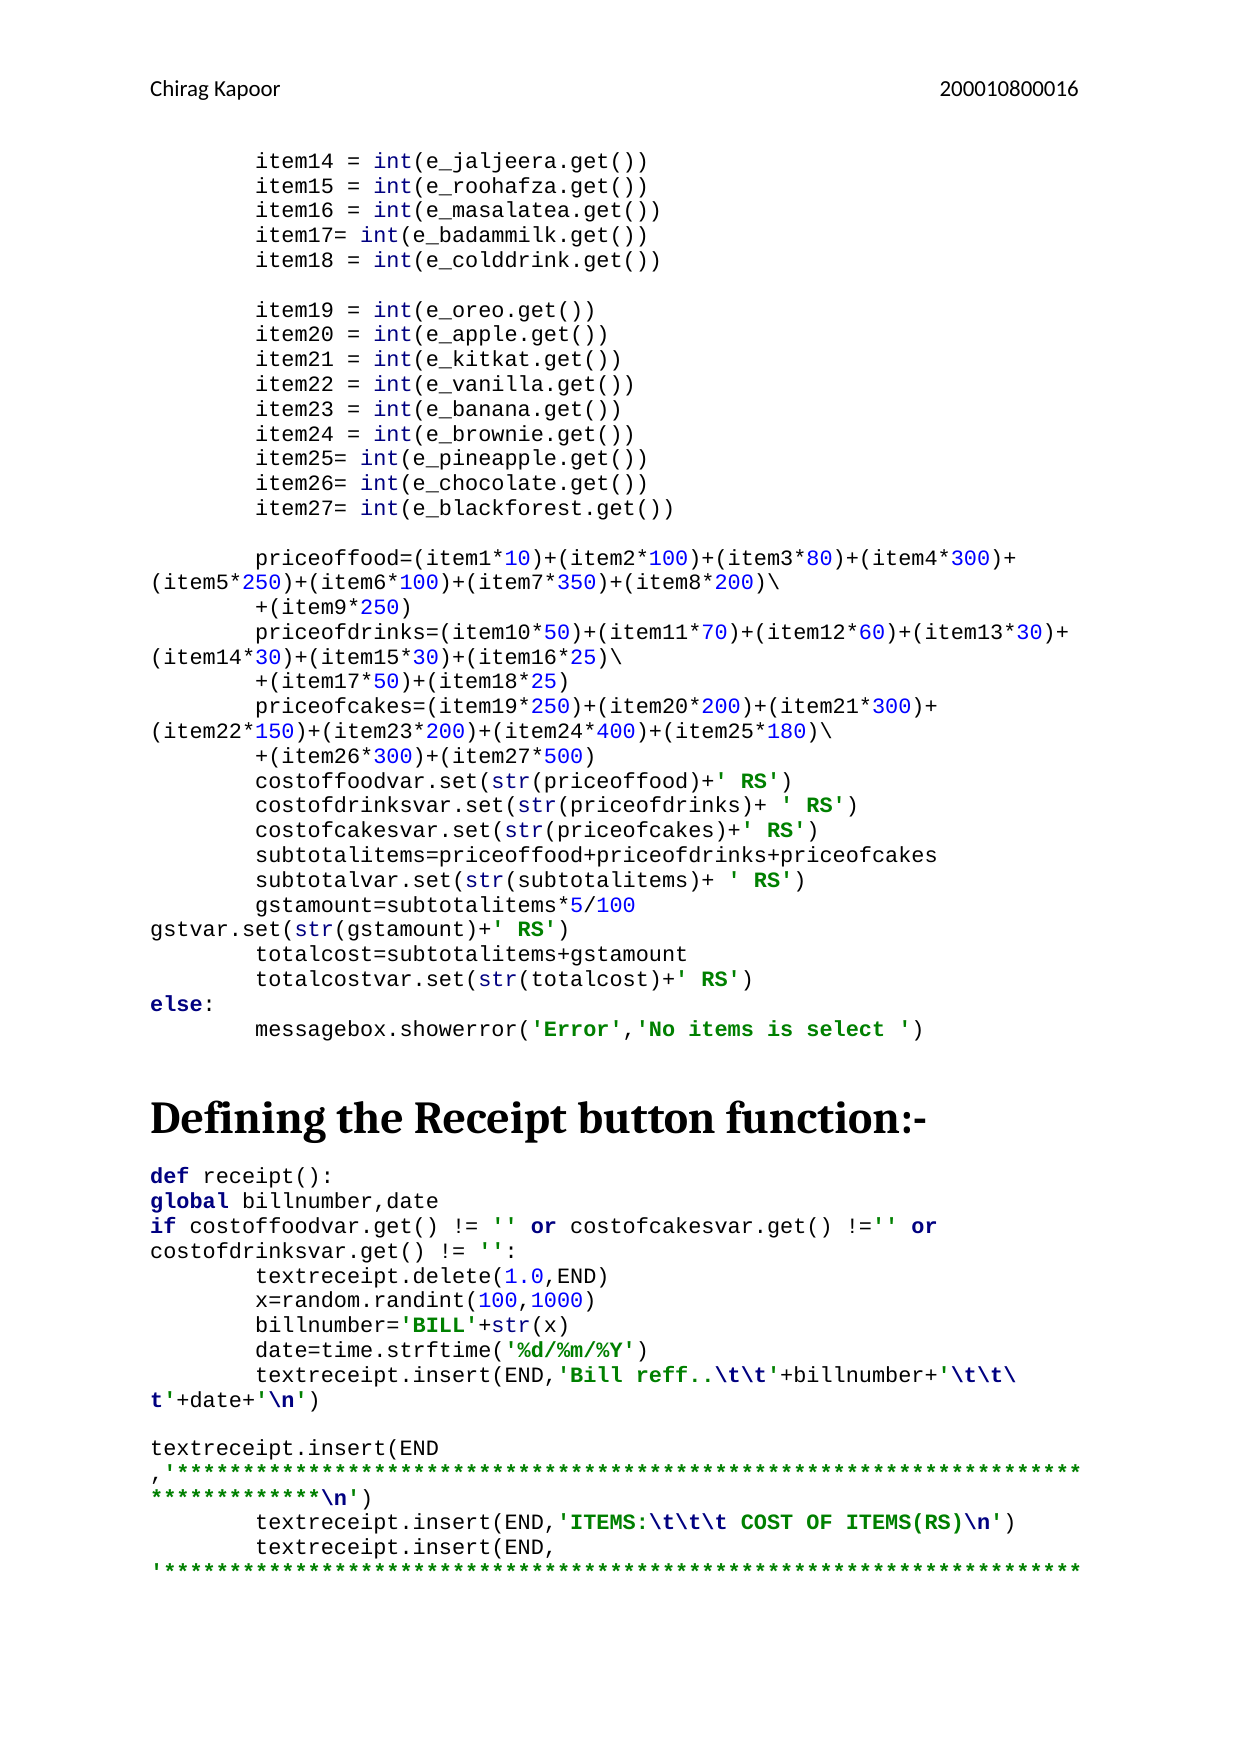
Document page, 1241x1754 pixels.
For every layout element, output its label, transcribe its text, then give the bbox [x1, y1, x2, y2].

text Defining the Receipt button function:- [150, 1092, 1090, 1145]
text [150, 150, 1090, 1042]
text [150, 1166, 1090, 1586]
